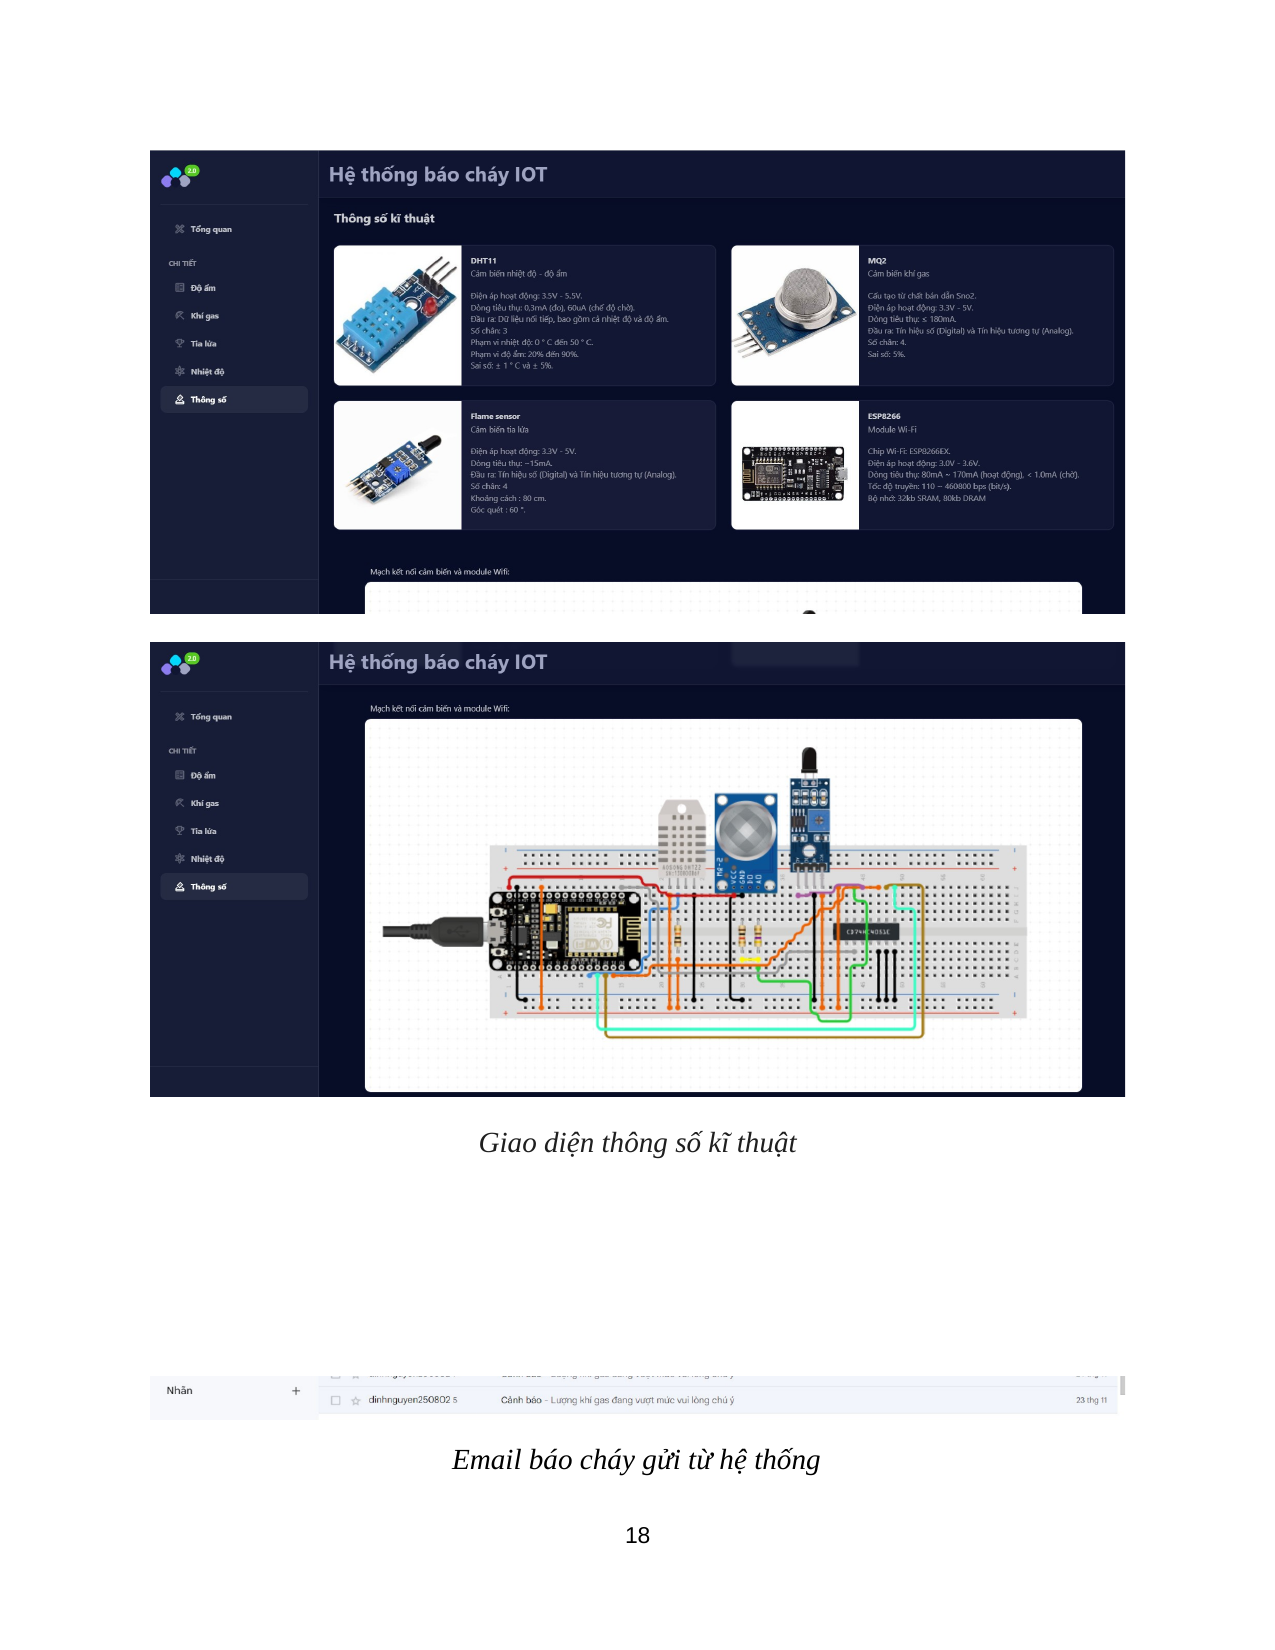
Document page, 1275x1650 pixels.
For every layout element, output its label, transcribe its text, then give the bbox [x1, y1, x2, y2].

picture [150, 642, 1125, 1097]
picture [150, 1376, 1125, 1420]
text Giao diện thông số kĩ thuật [150, 1126, 1125, 1159]
text Email báo cháy gửi từ hệ thống [150, 1439, 1125, 1477]
picture [150, 150, 1125, 614]
